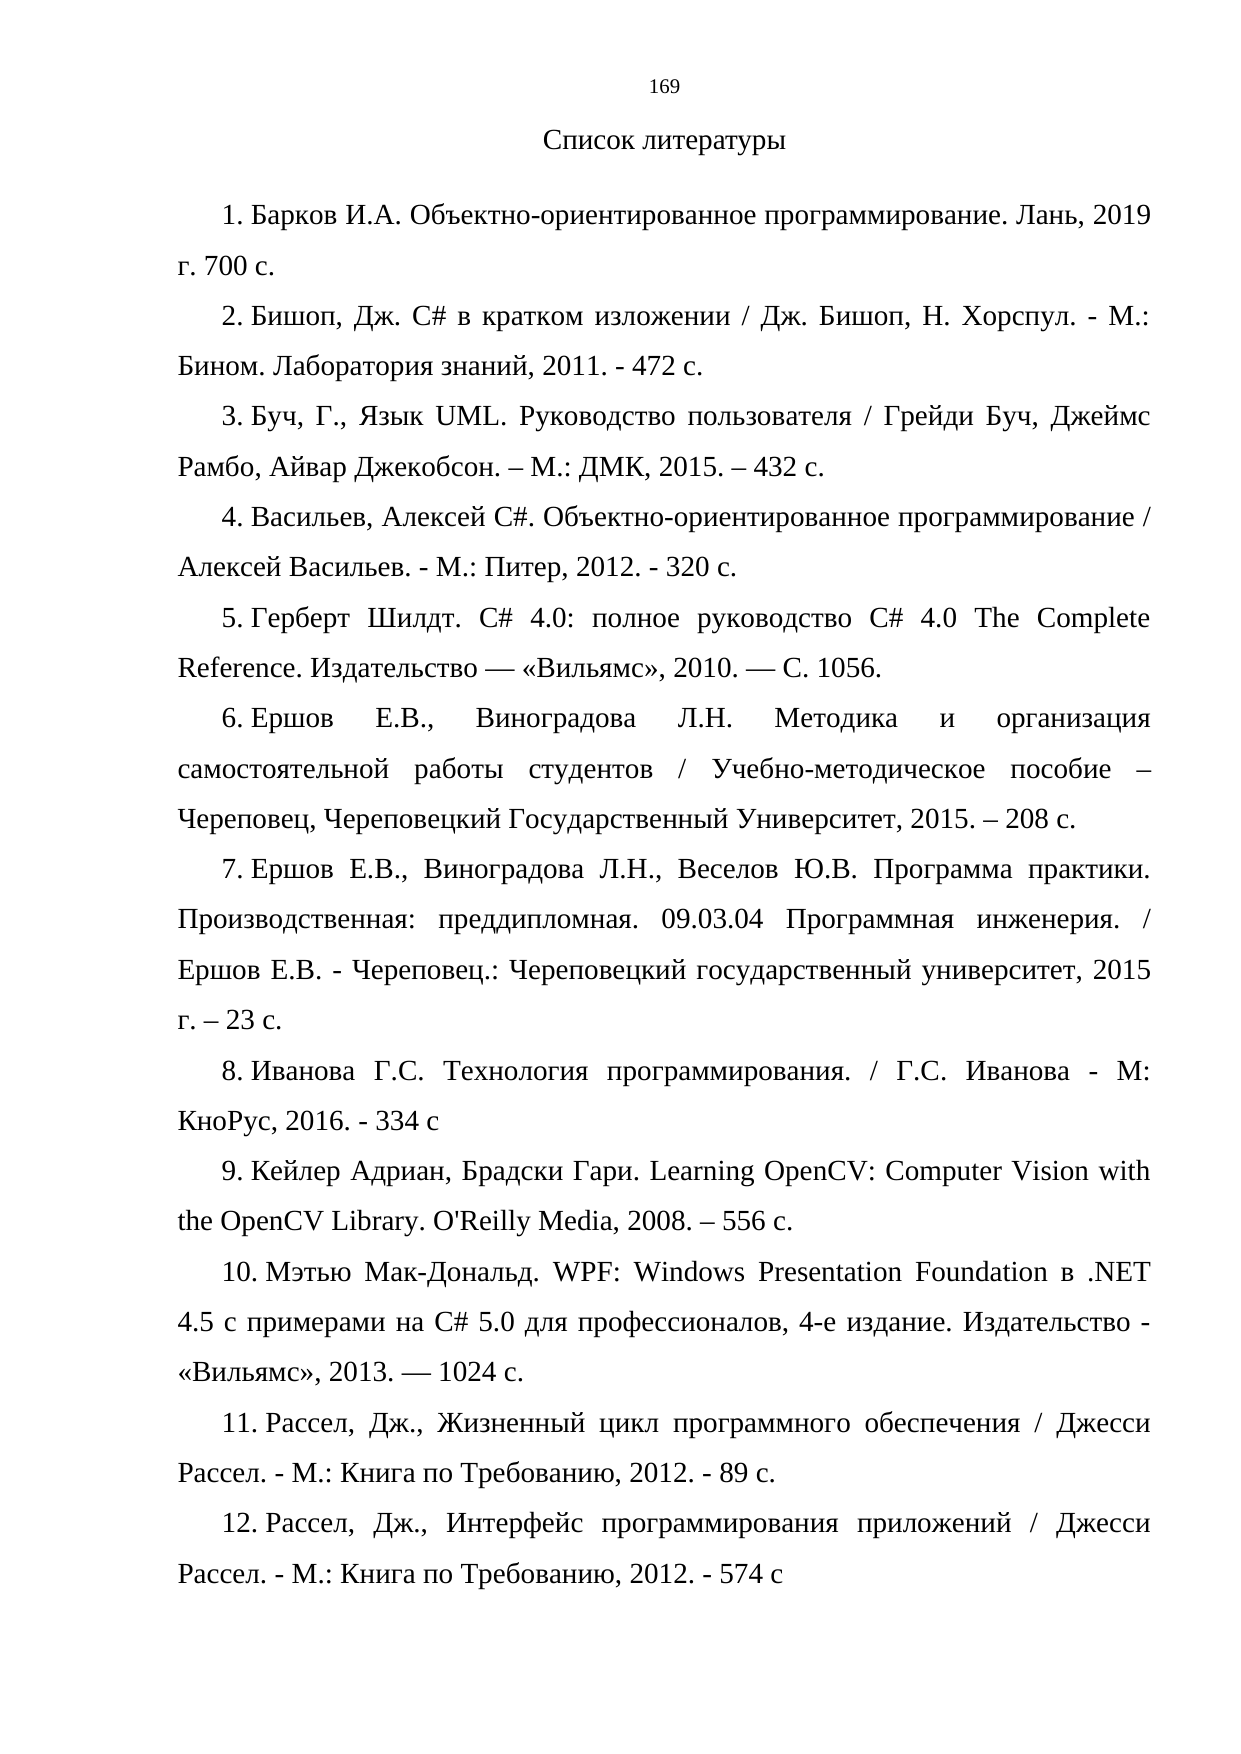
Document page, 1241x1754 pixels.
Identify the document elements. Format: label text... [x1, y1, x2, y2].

text Иванова Г.С. Технология программирования. / Г.С. Иванова - М: КноРус, 2016. - 334 с [177, 1053, 1152, 1136]
text Ершов Е.В., Виноградова Л.Н. Методика и организация самостоятельной работы студентов / Учебно-методическое пособие – Череповец, Череповецкий Государственный Университет, 2015. – 208 c. [177, 700, 1152, 834]
text Рассел, Дж., Жизненный цикл программного обеспечения / Джесси Рассел. - М.: Книга по Требованию, 2012. - 89 c. [177, 1405, 1152, 1489]
list Барков И.А. Объектно-ориентированное программирование. Лань, 2019 г. 700 с. [177, 197, 1152, 281]
text Герберт Шилдт. C# 4.0: полное руководство C# 4.0 The Complete Reference. Издательство — «Вильямс», 2010. — С. 1056. [177, 600, 1152, 684]
text Васильев, Алексей C#. Объектно-ориентированное программирование / Алексей Васильев. - М.: Питер, 2012. - 320 c. [177, 499, 1152, 583]
text Кейлер Адриан, Брадски Гари. Learning OpenCV: Computer Vision with the OpenCV Library. O'Reilly Media, 2008. – 556 с. [177, 1153, 1152, 1237]
list Бишоп, Дж. С# в кратком изложении / Дж. Бишоп, Н. Хорспул. - М.: Бином. Лаборатория знаний, 2011. - 472 c. [177, 298, 1152, 382]
text Мэтью Мак-Дональд. WPF: Windows Presentation Foundation в .NET 4.5 с примерами на C# 5.0 для профессионалов, 4-е издание. Издательство - «Вильямс», 2013. — 1024 с. [177, 1254, 1152, 1388]
text Рассел, Дж., Интерфейс программирования приложений / Джесси Рассел. - М.: Книга по Требованию, 2012. - 574 c [177, 1505, 1152, 1589]
text Буч, Г., Язык UML. Руководство пользователя / Грейди Буч, Джеймс Рамбо, Айвар Джекобсон. – М.: ДМК, 2015. – 432 с. [177, 398, 1152, 482]
text Ершов Е.В., Виноградова Л.Н., Веселов Ю.В. Программа практики. Производственная: преддипломная. 09.03.04 Программная инженерия. / Ершов Е.В. - Череповец.: Череповецкий государственный университет, 2015 г. – 23 с. [177, 851, 1152, 1036]
text Список литературы [177, 122, 1152, 156]
